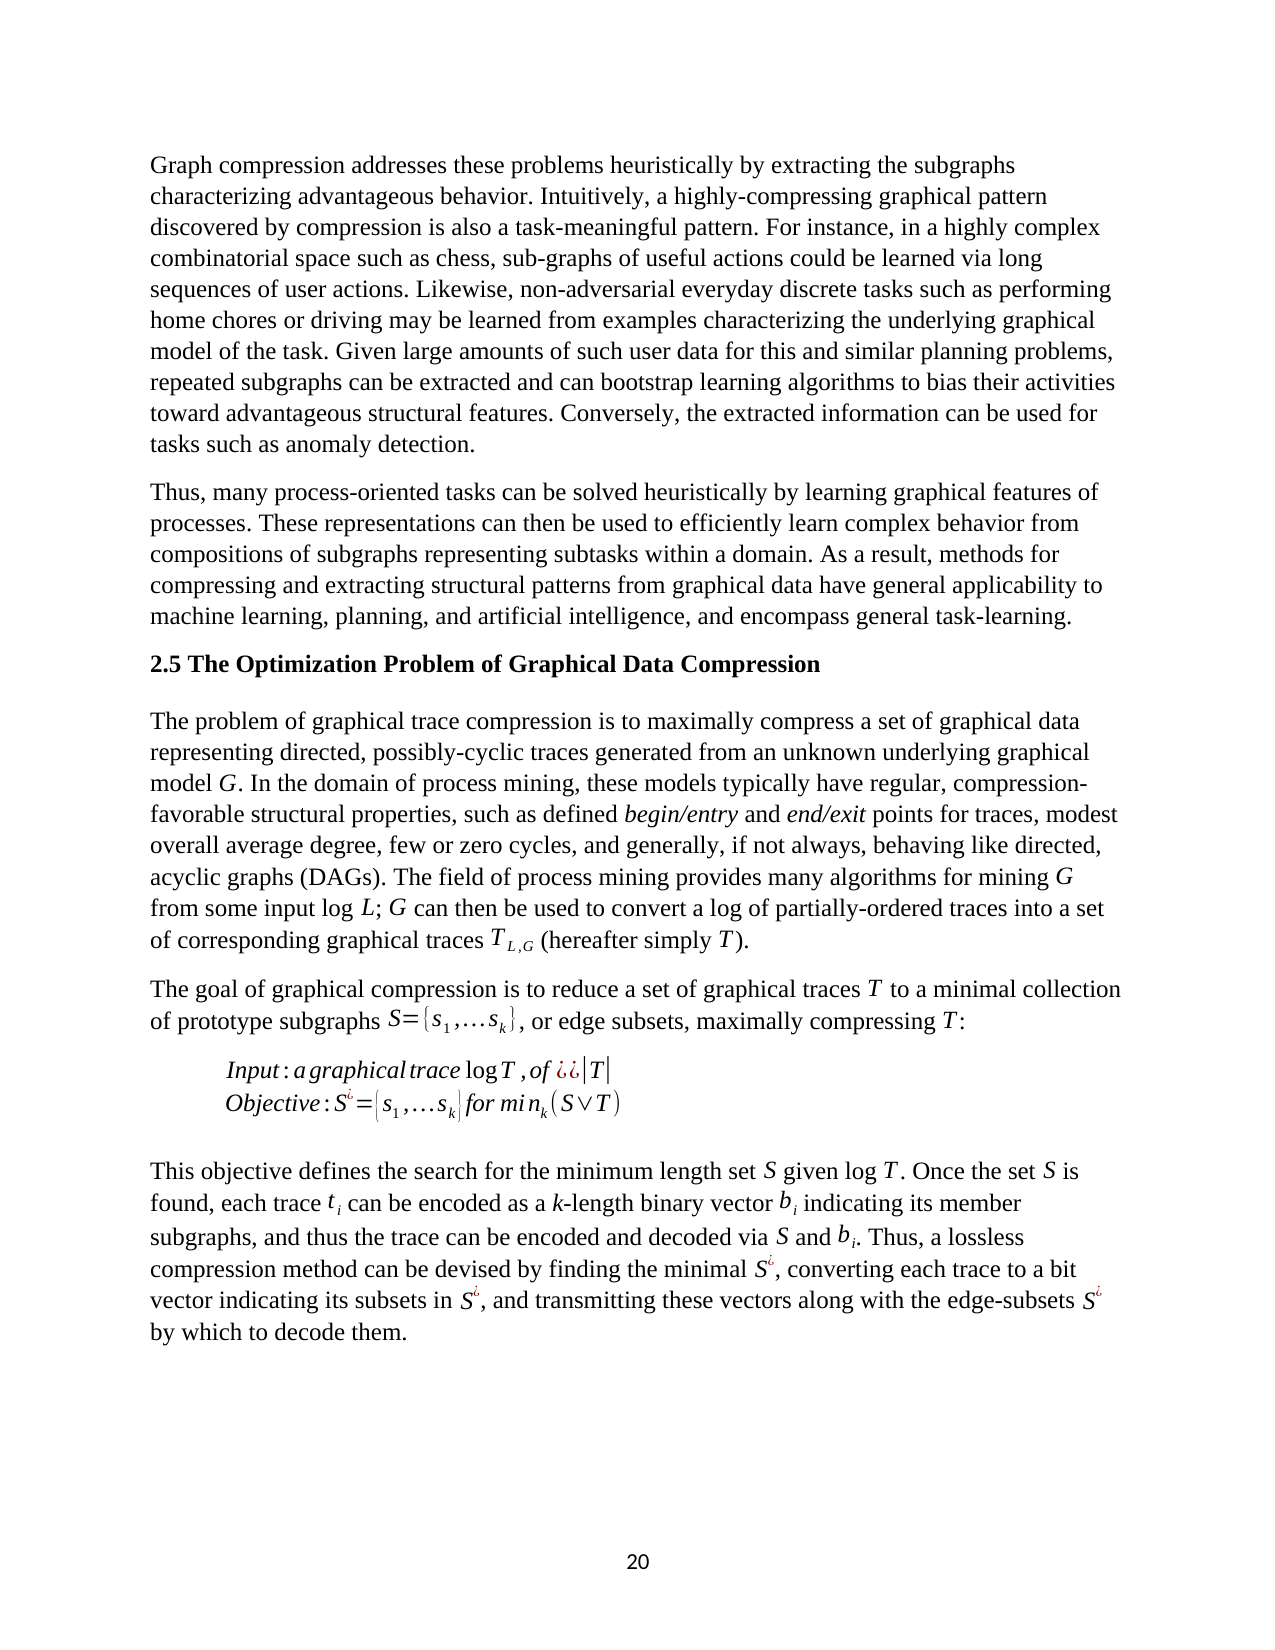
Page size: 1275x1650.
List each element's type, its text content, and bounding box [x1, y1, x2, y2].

subtitle 2.5 The Optimization Problem of Graphical Data Compression [150, 649, 1125, 678]
text The problem of graphical trace compression is to maximally compress a set of graphical data representing directed, possibly-cyclic traces generated from an unknown underlying graphical model . In the domain of process mining, these models typically have regular, compression-favorable structural properties, such as defined begin/entry and end/exit points for traces, modest overall average degree, few or zero cycles, and generally, if not always, behaving like directed, acyclic graphs (DAGs). The field of process mining provides many algorithms for mining from some input log ; can then be used to convert a log of partially-ordered traces into a set of corresponding graphical traces (hereafter simply ). [150, 706, 1125, 955]
text Graph compression addresses these problems heuristically by extracting the subgraphs characterizing advantageous behavior. Intuitively, a highly-compressing graphical pattern discovered by compression is also a task-meaningful pattern. For instance, in a highly complex combinatorial space such as chess, sub-graphs of useful actions could be learned via long sequences of user actions. Likewise, non-adversarial everyday discrete tasks such as performing home chores or driving may be learned from examples characterizing the underlying graphical model of the task. Given large amounts of such user data for this and similar planning problems, repeated subgraphs can be extracted and can bootstrap learning algorithms to bias their activities toward advantageous structural features. Conversely, the extracted information can be used for tasks such as anomaly detection. [150, 150, 1125, 458]
text Thus, many process-oriented tasks can be solved heuristically by learning graphical features of processes. These representations can then be used to efficiently learn complex behavior from compositions of subgraphs representing subtasks within a domain. As a result, methods for compressing and extracting structural patterns from graphical data have general applicability to machine learning, planning, and artificial intelligence, and encompass general task-learning. [150, 477, 1125, 630]
text This objective defines the search for the minimum length set given log . Once the set is found, each trace can be encoded as a k-length binary vector indicating its member subgraphs, and thus the trace can be encoded and decoded via and . Thus, a lossless compression method can be devised by finding the minimal , converting each trace to a bit vector indicating its subsets in , and transmitting these vectors along with the edge-subsets by which to decode them. [150, 1156, 1125, 1346]
text The goal of graphical compression is to reduce a set of graphical traces to a minimal collection of prototype subgraphs , or edge subsets, maximally compressing : [150, 974, 1125, 1036]
